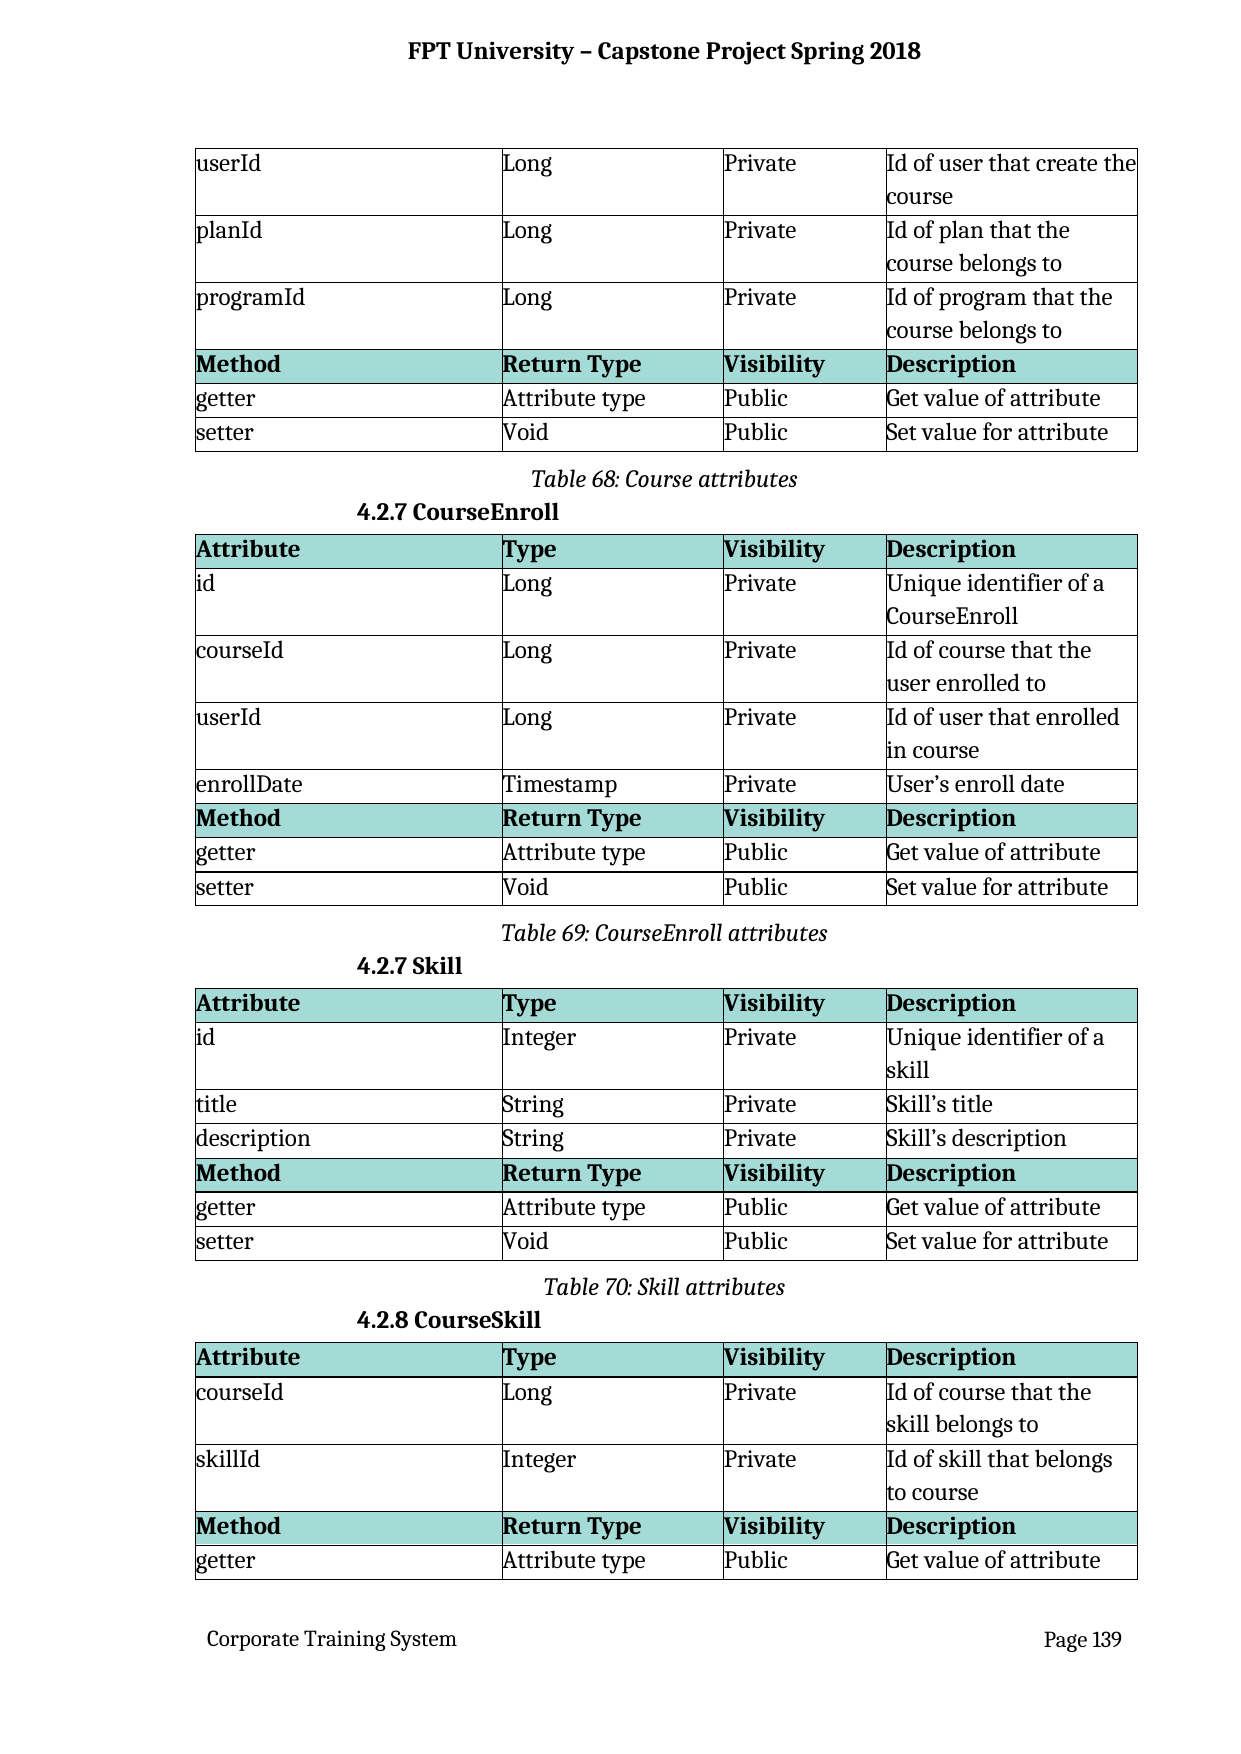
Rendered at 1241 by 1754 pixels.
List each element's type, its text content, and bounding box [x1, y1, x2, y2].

table_header Description [887, 989, 1137, 1022]
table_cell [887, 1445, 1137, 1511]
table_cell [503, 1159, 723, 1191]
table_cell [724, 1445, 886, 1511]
table_cell enrollDate [196, 770, 502, 803]
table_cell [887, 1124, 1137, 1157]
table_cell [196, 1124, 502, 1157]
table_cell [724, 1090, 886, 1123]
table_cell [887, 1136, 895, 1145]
table_cell Public [724, 838, 886, 871]
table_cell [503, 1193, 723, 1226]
table_header Type [503, 535, 723, 568]
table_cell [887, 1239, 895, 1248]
table_cell Long [503, 569, 723, 635]
table_cell getter [196, 384, 502, 417]
table_cell Public [724, 384, 886, 417]
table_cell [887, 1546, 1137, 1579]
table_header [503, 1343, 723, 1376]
table_cell Private [724, 283, 886, 349]
table_cell Private [724, 703, 886, 769]
table_cell Get value of attribute [887, 838, 1137, 871]
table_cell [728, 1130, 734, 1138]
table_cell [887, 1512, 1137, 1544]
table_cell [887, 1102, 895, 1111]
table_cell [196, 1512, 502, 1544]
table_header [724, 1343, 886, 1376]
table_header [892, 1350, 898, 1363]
table_cell Unique identifier of a CourseEnroll [887, 569, 1137, 635]
table_cell Return Type [503, 804, 723, 837]
table_cell Return Type [503, 350, 723, 383]
table_cell programId [196, 283, 502, 349]
table_cell courseId [196, 636, 502, 702]
table_cell Attribute type [503, 384, 723, 417]
table_cell Unique identifier of a skill [887, 1023, 1137, 1089]
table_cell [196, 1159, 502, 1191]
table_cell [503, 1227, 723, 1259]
table_header Type [503, 989, 723, 1022]
table_cell Id of plan that the course belongs to [887, 216, 1137, 282]
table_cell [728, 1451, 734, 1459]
table_header Attribute [196, 989, 502, 1022]
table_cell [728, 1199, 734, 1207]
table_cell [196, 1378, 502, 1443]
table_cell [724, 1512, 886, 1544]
table_header Visibility [724, 989, 886, 1022]
table_cell Id of user that create the course [887, 149, 1137, 215]
table_cell Method [196, 804, 502, 837]
table_cell Description [887, 350, 1137, 383]
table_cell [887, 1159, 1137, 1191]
table_cell Id of program that the course belongs to [887, 283, 1137, 349]
table_cell Private [724, 216, 886, 282]
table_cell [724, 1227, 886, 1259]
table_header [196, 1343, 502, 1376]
table_cell Private [724, 636, 886, 702]
table_header Visibility [724, 535, 886, 568]
table_cell Private [724, 149, 886, 215]
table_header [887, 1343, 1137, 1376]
table_cell Timestamp [503, 770, 723, 803]
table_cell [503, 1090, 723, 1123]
table_cell Id of course that the user enrolled to [887, 636, 1137, 702]
table_cell Private [724, 1023, 886, 1089]
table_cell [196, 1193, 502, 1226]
table_header Description [887, 535, 1137, 568]
table_cell Long [503, 283, 723, 349]
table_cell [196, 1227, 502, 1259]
table_cell Id of user that enrolled in course [887, 703, 1137, 769]
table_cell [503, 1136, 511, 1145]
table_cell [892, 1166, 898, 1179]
subtitle 4.2.8 CourseSkill [357, 1306, 1124, 1335]
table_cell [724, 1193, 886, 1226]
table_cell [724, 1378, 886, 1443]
table_cell userId [196, 703, 502, 769]
table_cell Long [503, 216, 723, 282]
table_cell Get value of attribute [887, 384, 1137, 417]
table_header Attribute [196, 535, 502, 568]
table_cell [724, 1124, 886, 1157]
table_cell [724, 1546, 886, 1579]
table_cell Attribute type [503, 838, 723, 871]
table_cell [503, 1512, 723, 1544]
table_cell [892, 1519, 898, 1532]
table_cell id [196, 1023, 502, 1089]
table_cell setter [196, 873, 502, 905]
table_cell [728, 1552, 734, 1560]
table_cell User’s enroll date [887, 770, 1137, 803]
table_cell id [196, 569, 502, 635]
table_cell Void [503, 873, 723, 905]
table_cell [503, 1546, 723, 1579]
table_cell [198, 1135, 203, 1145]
table_cell Void [503, 418, 723, 451]
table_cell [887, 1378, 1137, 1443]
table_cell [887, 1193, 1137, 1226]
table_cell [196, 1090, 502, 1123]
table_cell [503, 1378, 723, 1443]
table_cell Private [724, 569, 886, 635]
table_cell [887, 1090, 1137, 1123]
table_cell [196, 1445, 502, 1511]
subtitle 4.2.7 Skill [357, 952, 1124, 981]
table_cell setter [196, 418, 502, 451]
table_cell Description [887, 804, 1137, 837]
table_cell Private [724, 770, 886, 803]
table_cell Visibility [724, 350, 886, 383]
table_cell getter [196, 838, 502, 871]
table_cell Long [503, 636, 723, 702]
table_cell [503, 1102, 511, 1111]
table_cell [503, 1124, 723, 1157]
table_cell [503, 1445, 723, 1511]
table_cell Integer [503, 1023, 723, 1089]
table_cell Method [196, 350, 502, 383]
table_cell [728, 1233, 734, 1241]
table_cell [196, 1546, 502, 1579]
table_cell Visibility [724, 804, 886, 837]
table_cell Set value for attribute [887, 873, 1137, 905]
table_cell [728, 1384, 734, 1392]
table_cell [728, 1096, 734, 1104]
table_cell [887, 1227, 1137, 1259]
subtitle 4.2.7 CourseEnroll [357, 498, 1124, 526]
table_cell Set value for attribute [887, 418, 1137, 451]
table_cell Public [724, 873, 886, 905]
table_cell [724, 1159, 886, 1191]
table_cell userId [196, 149, 502, 215]
table_cell planId [196, 216, 502, 282]
table_cell Public [724, 418, 886, 451]
table_cell Long [503, 703, 723, 769]
table_cell Long [503, 149, 723, 215]
